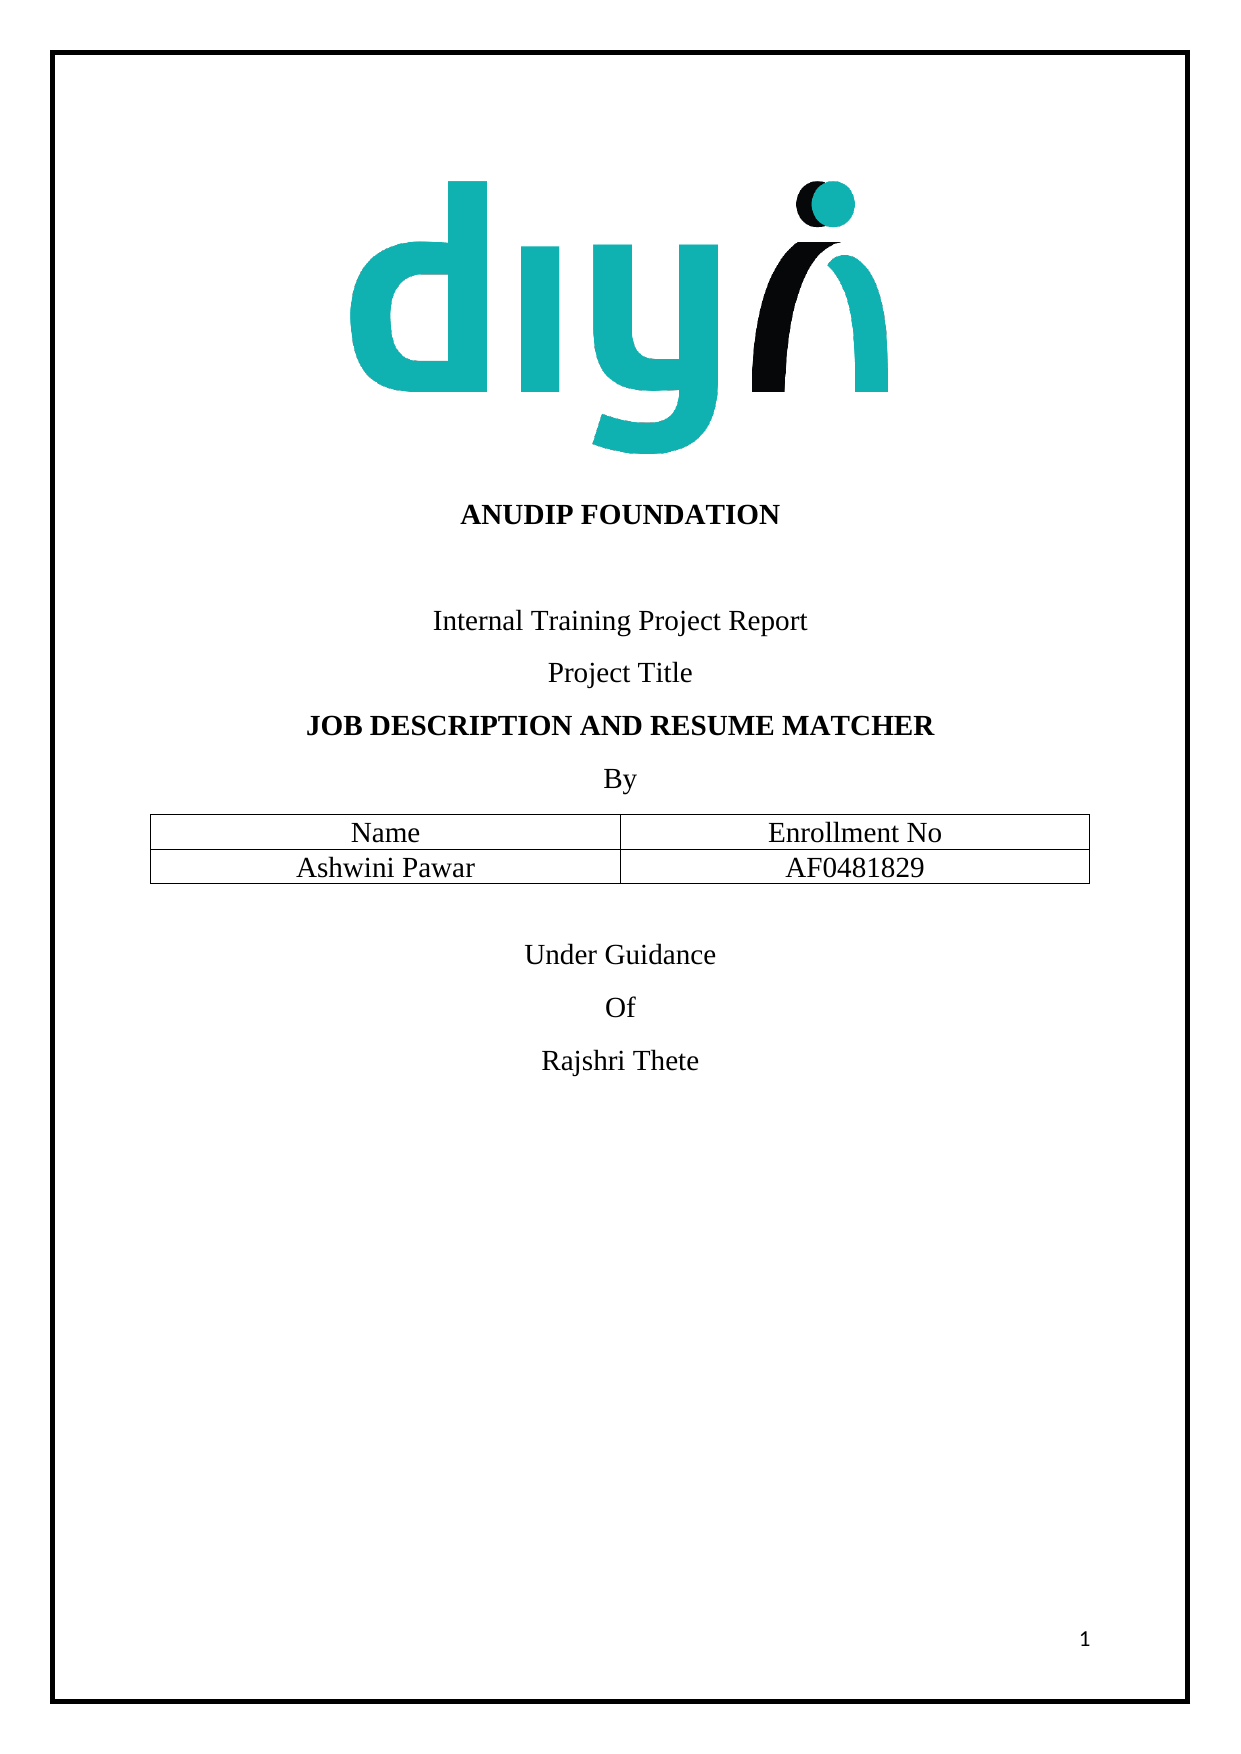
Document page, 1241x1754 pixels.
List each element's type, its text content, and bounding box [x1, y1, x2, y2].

text By [150, 761, 1090, 795]
text ANUDIP FOUNDATION [150, 497, 1090, 531]
table_header Name [151, 815, 620, 849]
table_cell AF0481829 [621, 850, 1089, 883]
text JOB DESCRIPTION AND RESUME MATCHER [150, 708, 1090, 742]
table_cell Ashwini Pawar [151, 850, 620, 883]
text Project Title [150, 656, 1090, 689]
text Of [150, 990, 1090, 1023]
text Internal Training Project Report [150, 603, 1090, 636]
text Rajshri Thete [150, 1043, 1090, 1076]
table_header Enrollment No [621, 815, 1089, 849]
text Under Guidance [150, 937, 1090, 971]
picture [327, 150, 913, 479]
